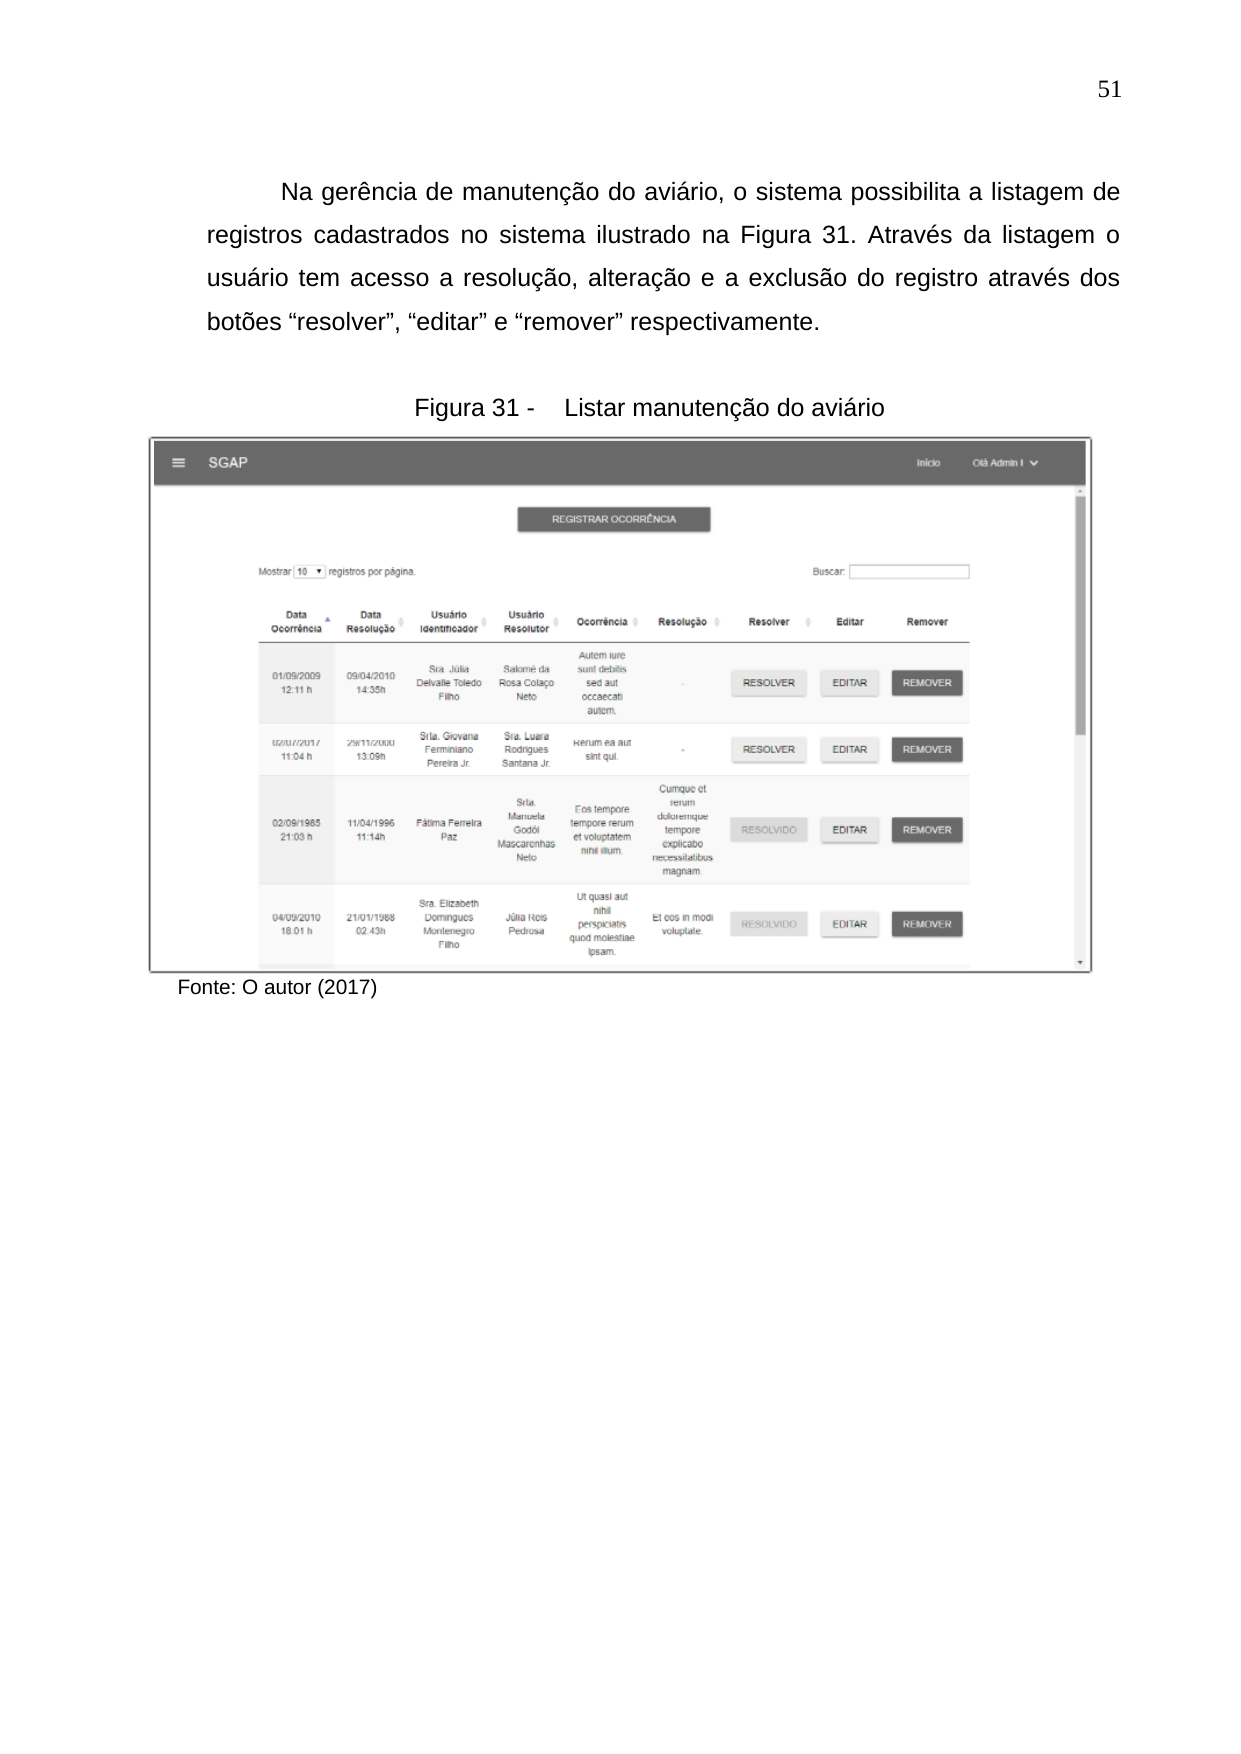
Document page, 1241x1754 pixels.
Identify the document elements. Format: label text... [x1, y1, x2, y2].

text Fonte: O autor (2017) [177, 975, 1122, 999]
text Na gerência de manutenção do aviário, o sistema possibilita a listagem de registros cadastrados no sistema ilustrado na Figura 31. Através da listagem o usuário tem acesso a resolução, alteração e a exclusão do registro através dos botões “resolver”, “editar” e “remover” respectivamente. [207, 177, 1122, 335]
list Listar manutenção do aviário [177, 393, 1122, 422]
